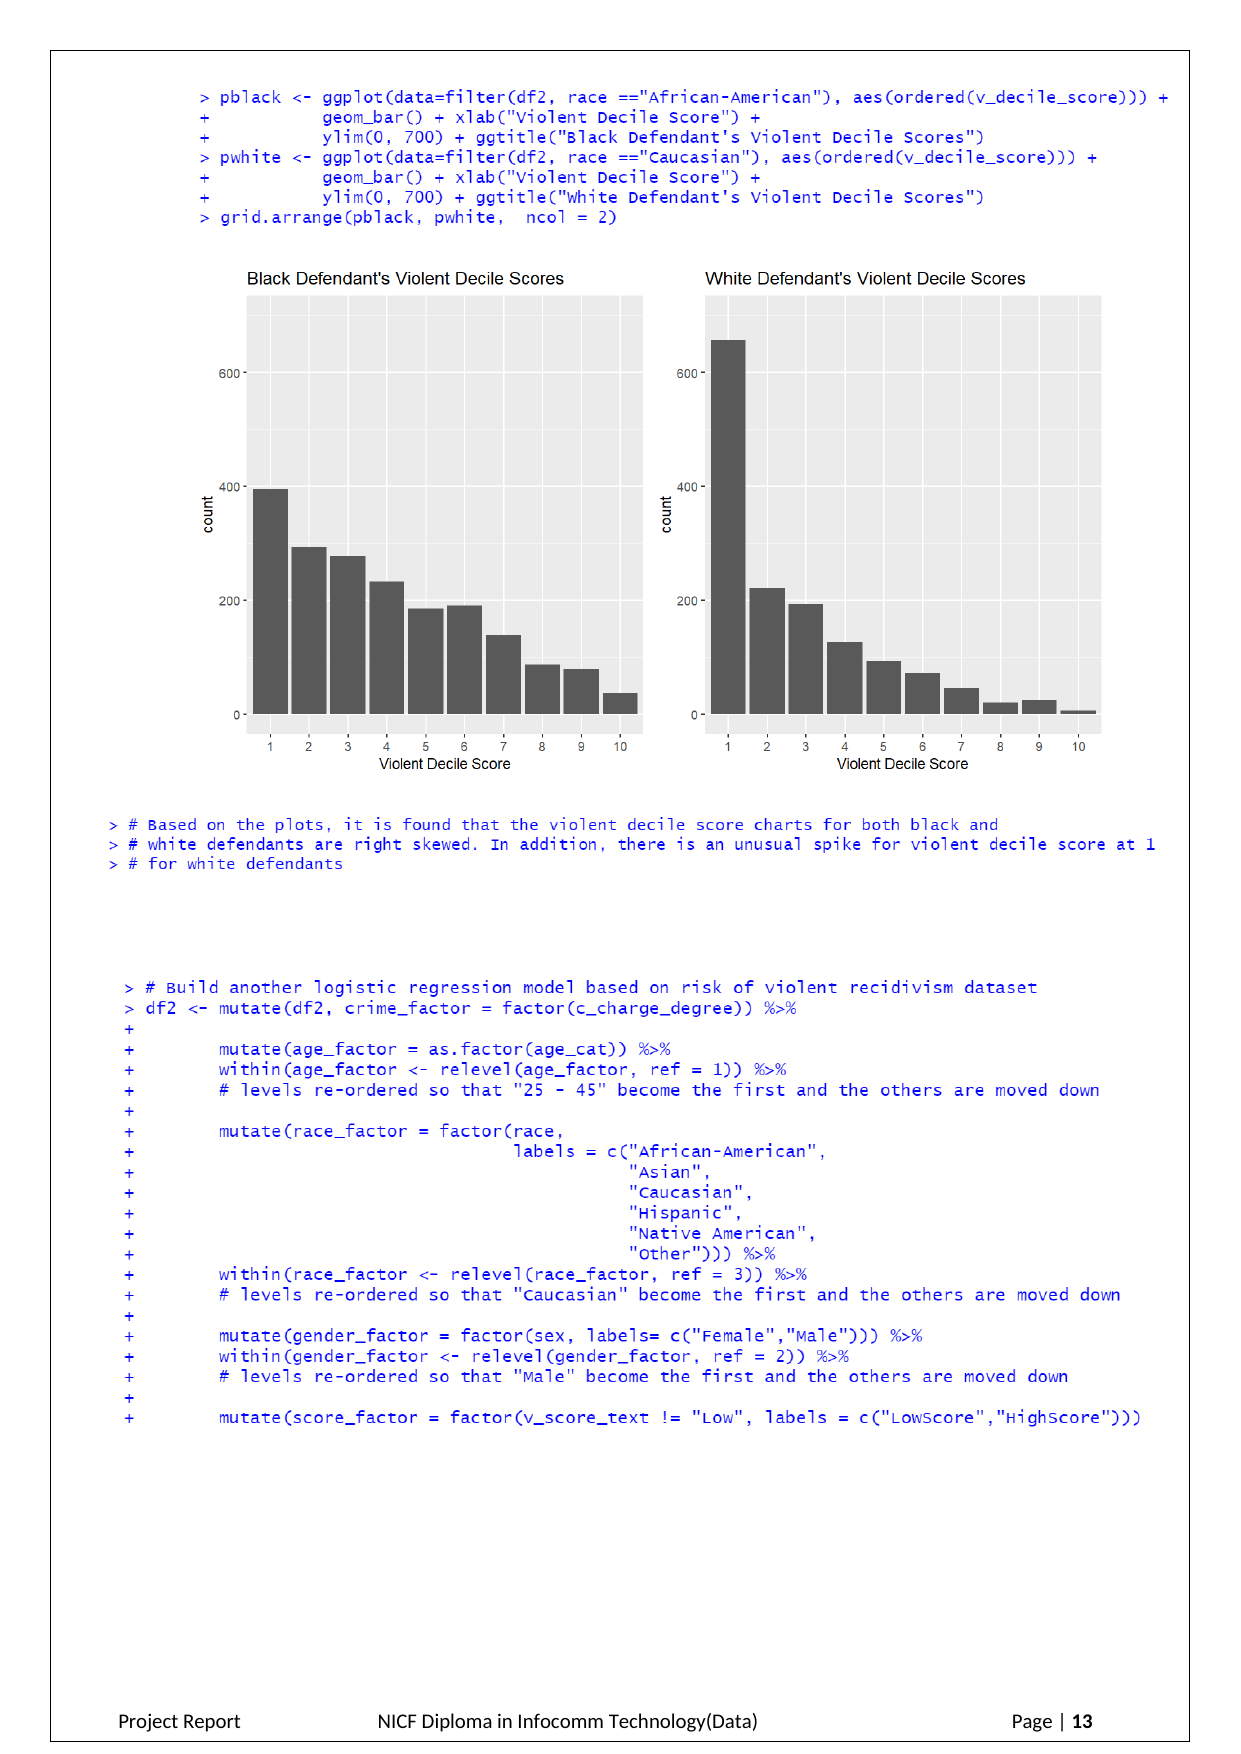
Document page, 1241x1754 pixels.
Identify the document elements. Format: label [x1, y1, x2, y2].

picture [193, 264, 1109, 779]
picture [193, 88, 1170, 227]
picture [103, 816, 1162, 872]
picture [118, 980, 1143, 1427]
